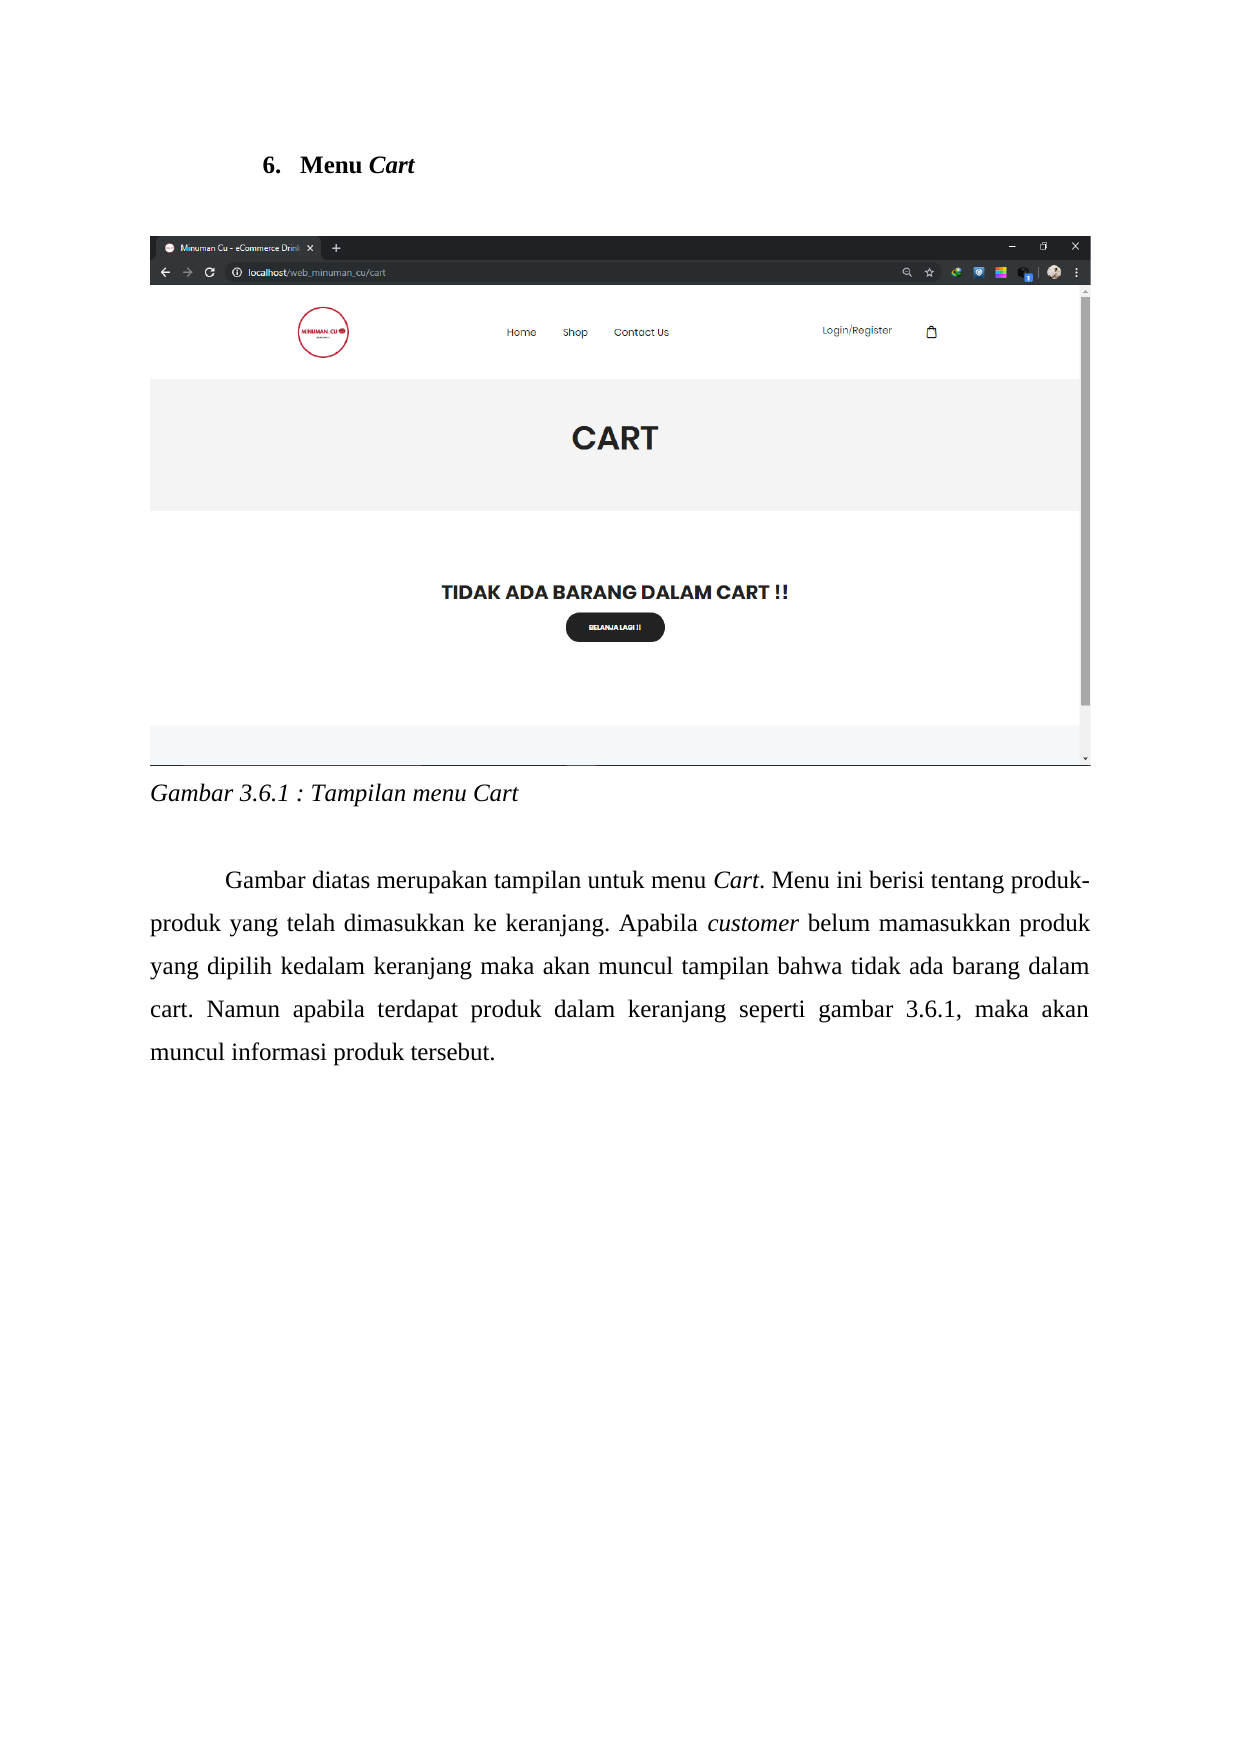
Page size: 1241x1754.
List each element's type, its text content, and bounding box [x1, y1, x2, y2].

text Gambar diatas merupakan tampilan untuk menu Cart. Menu ini berisi tentang produk-produk yang telah dimasukkan ke keranjang. Apabila customer belum mamasukkan produk yang dipilih kedalam keranjang maka akan muncul tampilan bahwa tidak ada barang dalam cart. Namun apabila terdapat produk dalam keranjang seperti gambar 3.6.1, maka akan muncul informasi produk tersebut. [150, 865, 1090, 1066]
list Menu Cart [262, 150, 1090, 179]
picture [150, 236, 1091, 766]
text Gambar 3.6.1 : Tampilan menu Cart [150, 778, 1090, 807]
